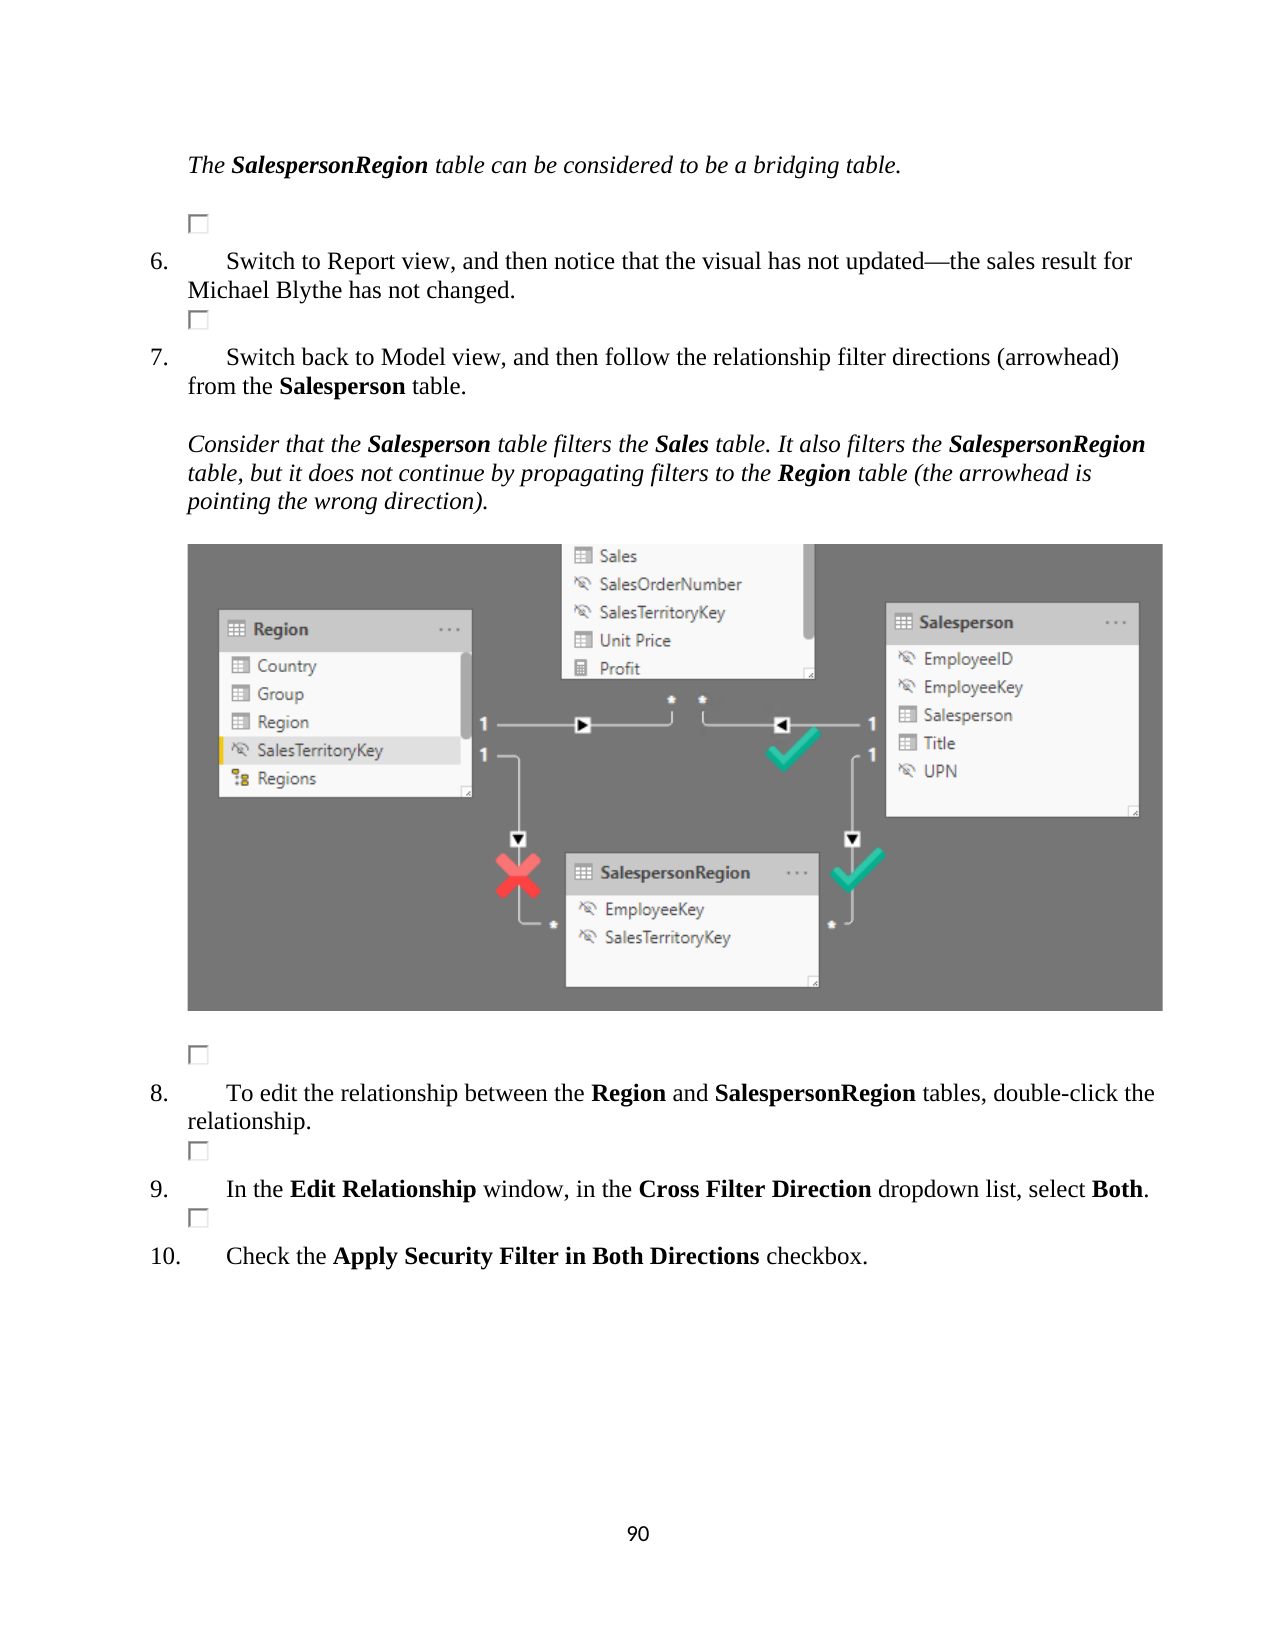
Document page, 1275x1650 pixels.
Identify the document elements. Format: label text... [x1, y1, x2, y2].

text The SalespersonRegion table can be considered to be a bridging table. [187, 150, 1162, 179]
text Consider that the Salesperson table filters the Sales table. It also filters the SalespersonRegion table, but it does not continue by propagating filters to the Region table (the arrowhead is pointing the wrong direction). [187, 429, 1162, 515]
list Switch back to Model view, and then follow the relationship filter directions (arrowhead) from the Salesperson table. [150, 304, 1162, 400]
list In the Edit Relationship window, in the Cross Filter Direction dropdown list, select Both. [150, 1135, 1162, 1202]
list Check the Apply Security Filter in Both Directions checkbox. [150, 1202, 1162, 1269]
list Switch to Report view, and then notice that the visual has not updated—the sales result for Michael Blythe has not changed. [150, 208, 1162, 304]
list To edit the relationship between the Region and SalespersonRegion tables, double-click the relationship. [150, 1039, 1162, 1135]
picture [187, 544, 1163, 1011]
